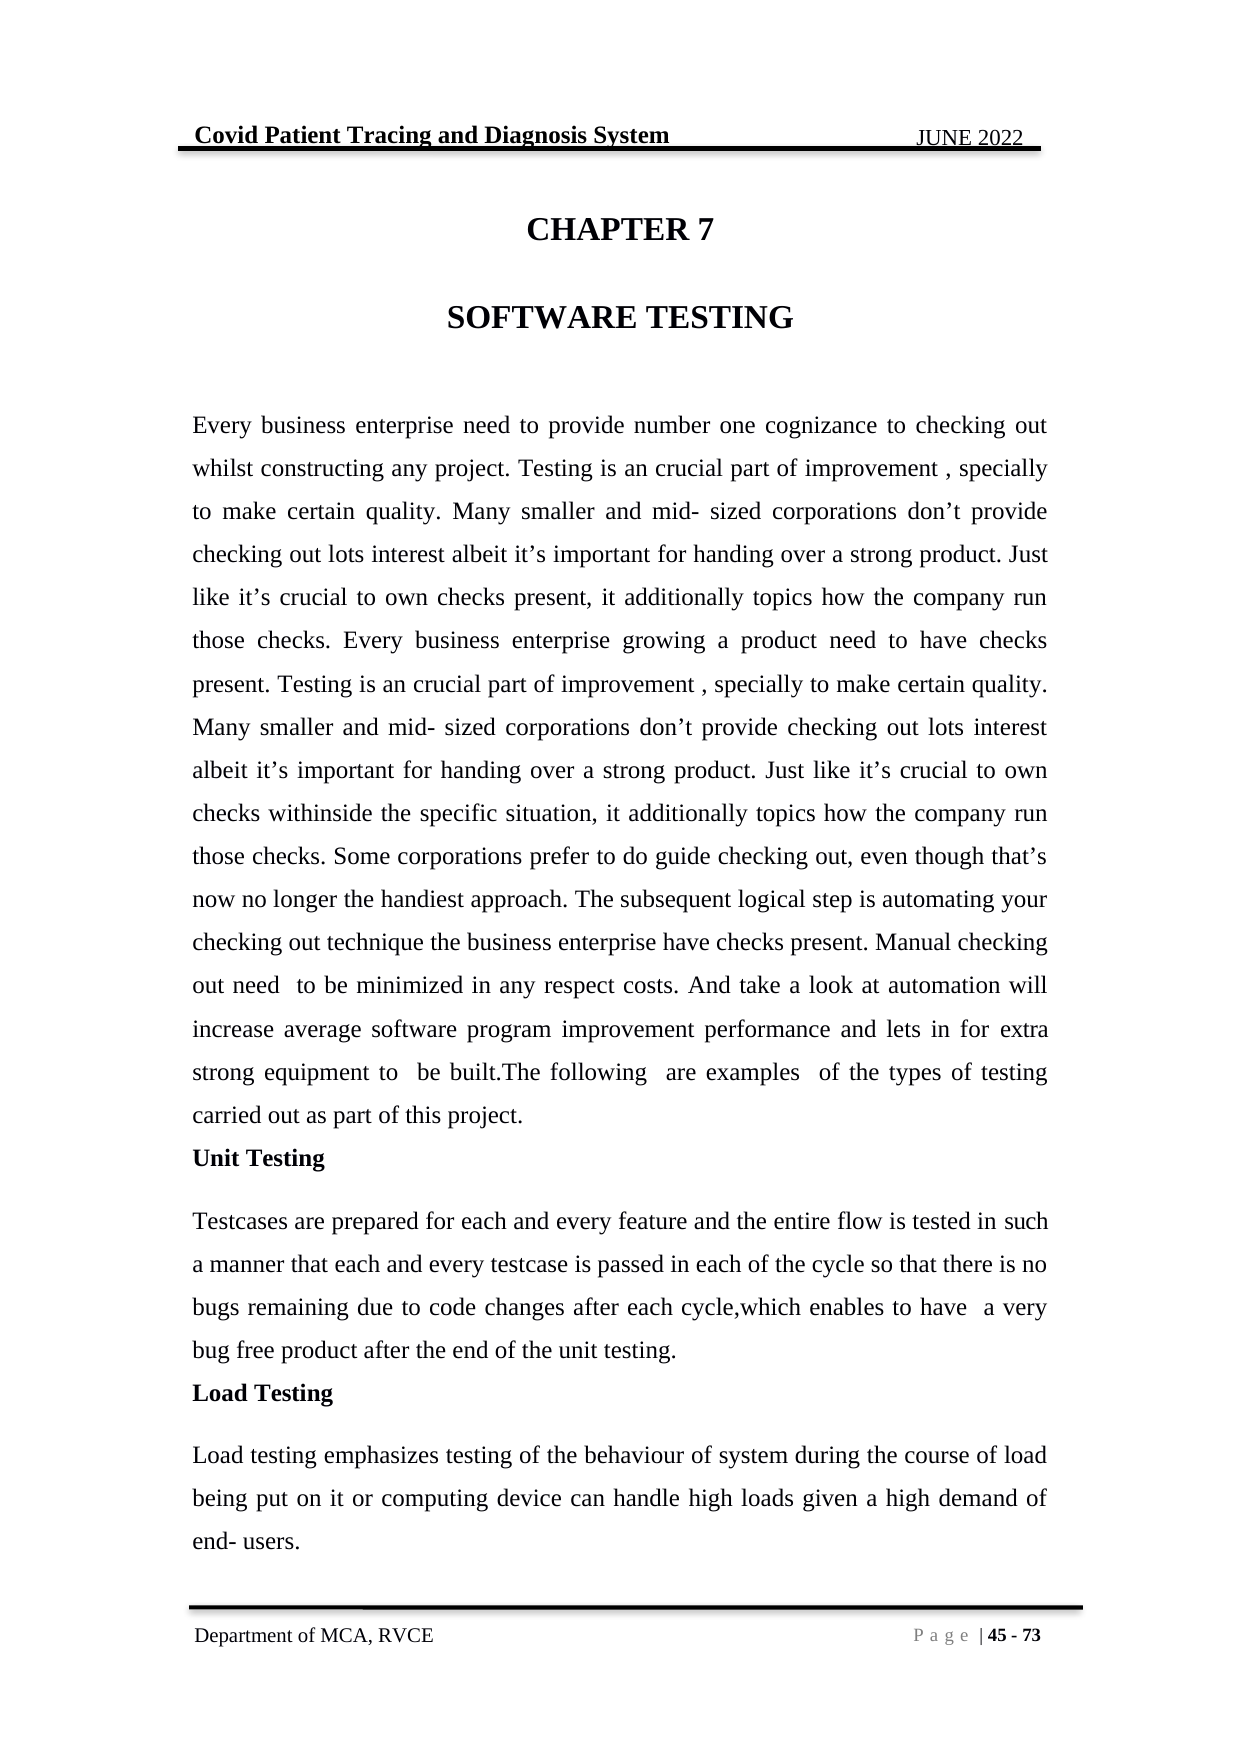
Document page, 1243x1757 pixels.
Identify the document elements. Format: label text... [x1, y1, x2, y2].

subtitle Unit Testing [192, 1143, 1048, 1172]
subtitle Load Testing [192, 1378, 1048, 1407]
subtitle SOFTWARE TESTING [192, 297, 1048, 336]
text Testcases are prepared for each and every feature and the entire flow is tested in such a manner that each and every testcase is passed in each of the cycle so that there is no bugs remaining due to code changes after each cycle,which enables to have a very bug free product after the end of the unit testing. [192, 1206, 1048, 1364]
text Load testing emphasizes testing of the behaviour of system during the course of load being put on it or computing device can handle high loads given a high demand of end- users. [192, 1440, 1048, 1555]
subtitle CHAPTER 7 [192, 209, 1048, 248]
text Every business enterprise need to provide number one cognizance to checking out whilst constructing any project. Testing is an crucial part of improvement , specially to make certain quality. Many smaller and mid- sized corporations don’t provide checking out lots interest albeit it’s important for handing over a strong product. Just like it’s crucial to own checks present, it additionally topics how the company run those checks. Every business enterprise growing a product need to have checks present. Testing is an crucial part of improvement , specially to make certain quality. Many smaller and mid- sized corporations don’t provide checking out lots interest albeit it’s important for handing over a strong product. Just like it’s crucial to own checks withinside the specific situation, it additionally topics how the company run those checks. Some corporations prefer to do guide checking out, even though that’s now no longer the handiest approach. The subsequent logical step is automating your checking out technique the business enterprise have checks present. Manual checking out need to be minimized in any respect costs. And take a look at automation will increase average software program improvement performance and lets in for extra strong equipment to be built.The following are examples of the types of testing carried out as part of this project. [192, 410, 1048, 1129]
